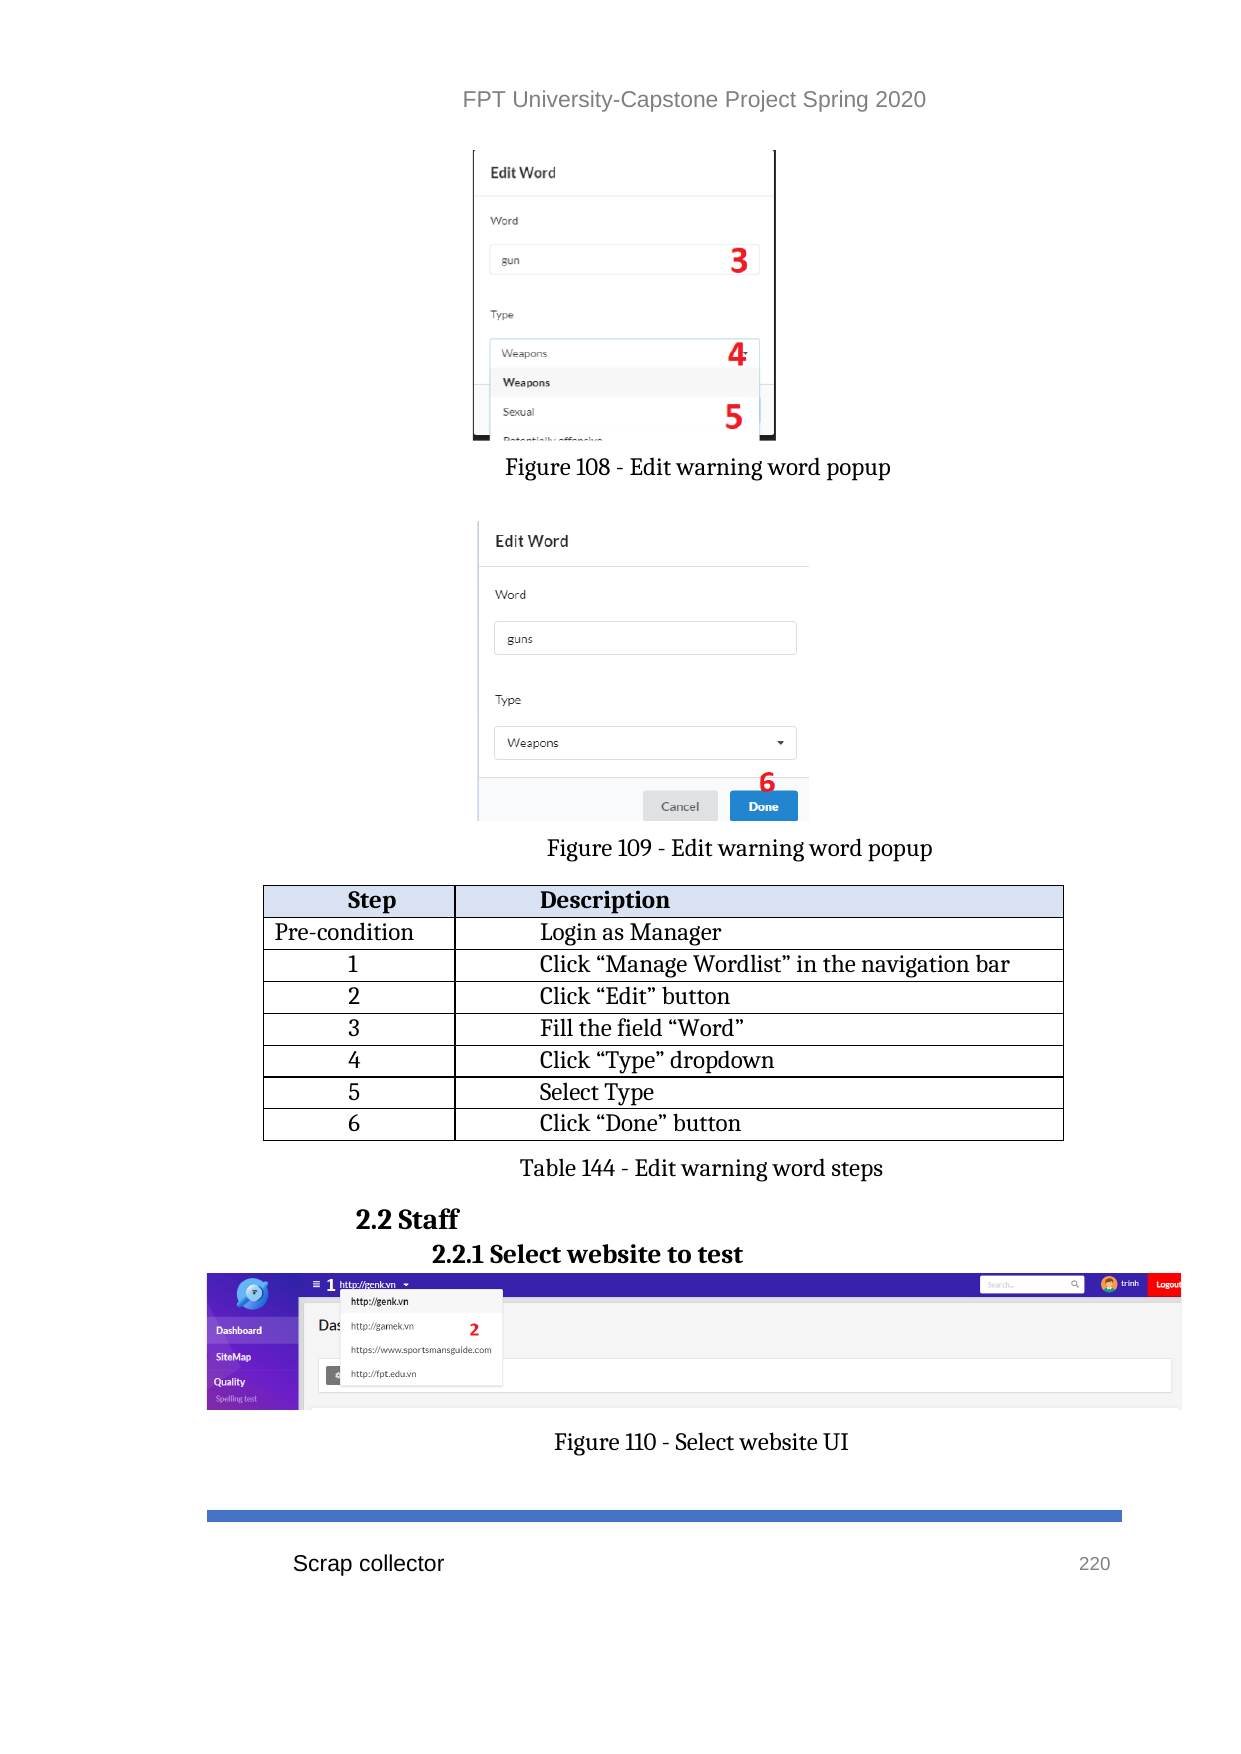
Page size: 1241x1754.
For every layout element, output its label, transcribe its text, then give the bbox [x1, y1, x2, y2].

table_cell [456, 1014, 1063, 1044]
picture [472, 150, 777, 440]
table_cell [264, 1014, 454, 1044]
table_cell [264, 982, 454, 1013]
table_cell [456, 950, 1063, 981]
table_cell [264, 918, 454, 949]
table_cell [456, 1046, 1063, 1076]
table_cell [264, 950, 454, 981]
picture [206, 1273, 1182, 1410]
text Figure 110 - Select website UI [207, 1428, 1122, 1457]
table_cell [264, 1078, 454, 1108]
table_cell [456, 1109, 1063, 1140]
picture [477, 521, 813, 821]
list 2.2 Staff [282, 1203, 1122, 1237]
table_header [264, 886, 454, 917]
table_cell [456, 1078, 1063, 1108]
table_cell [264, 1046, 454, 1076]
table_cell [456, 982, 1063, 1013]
list 2.2.1 Select website to test [282, 1239, 1122, 1271]
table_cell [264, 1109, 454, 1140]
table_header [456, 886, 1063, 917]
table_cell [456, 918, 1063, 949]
